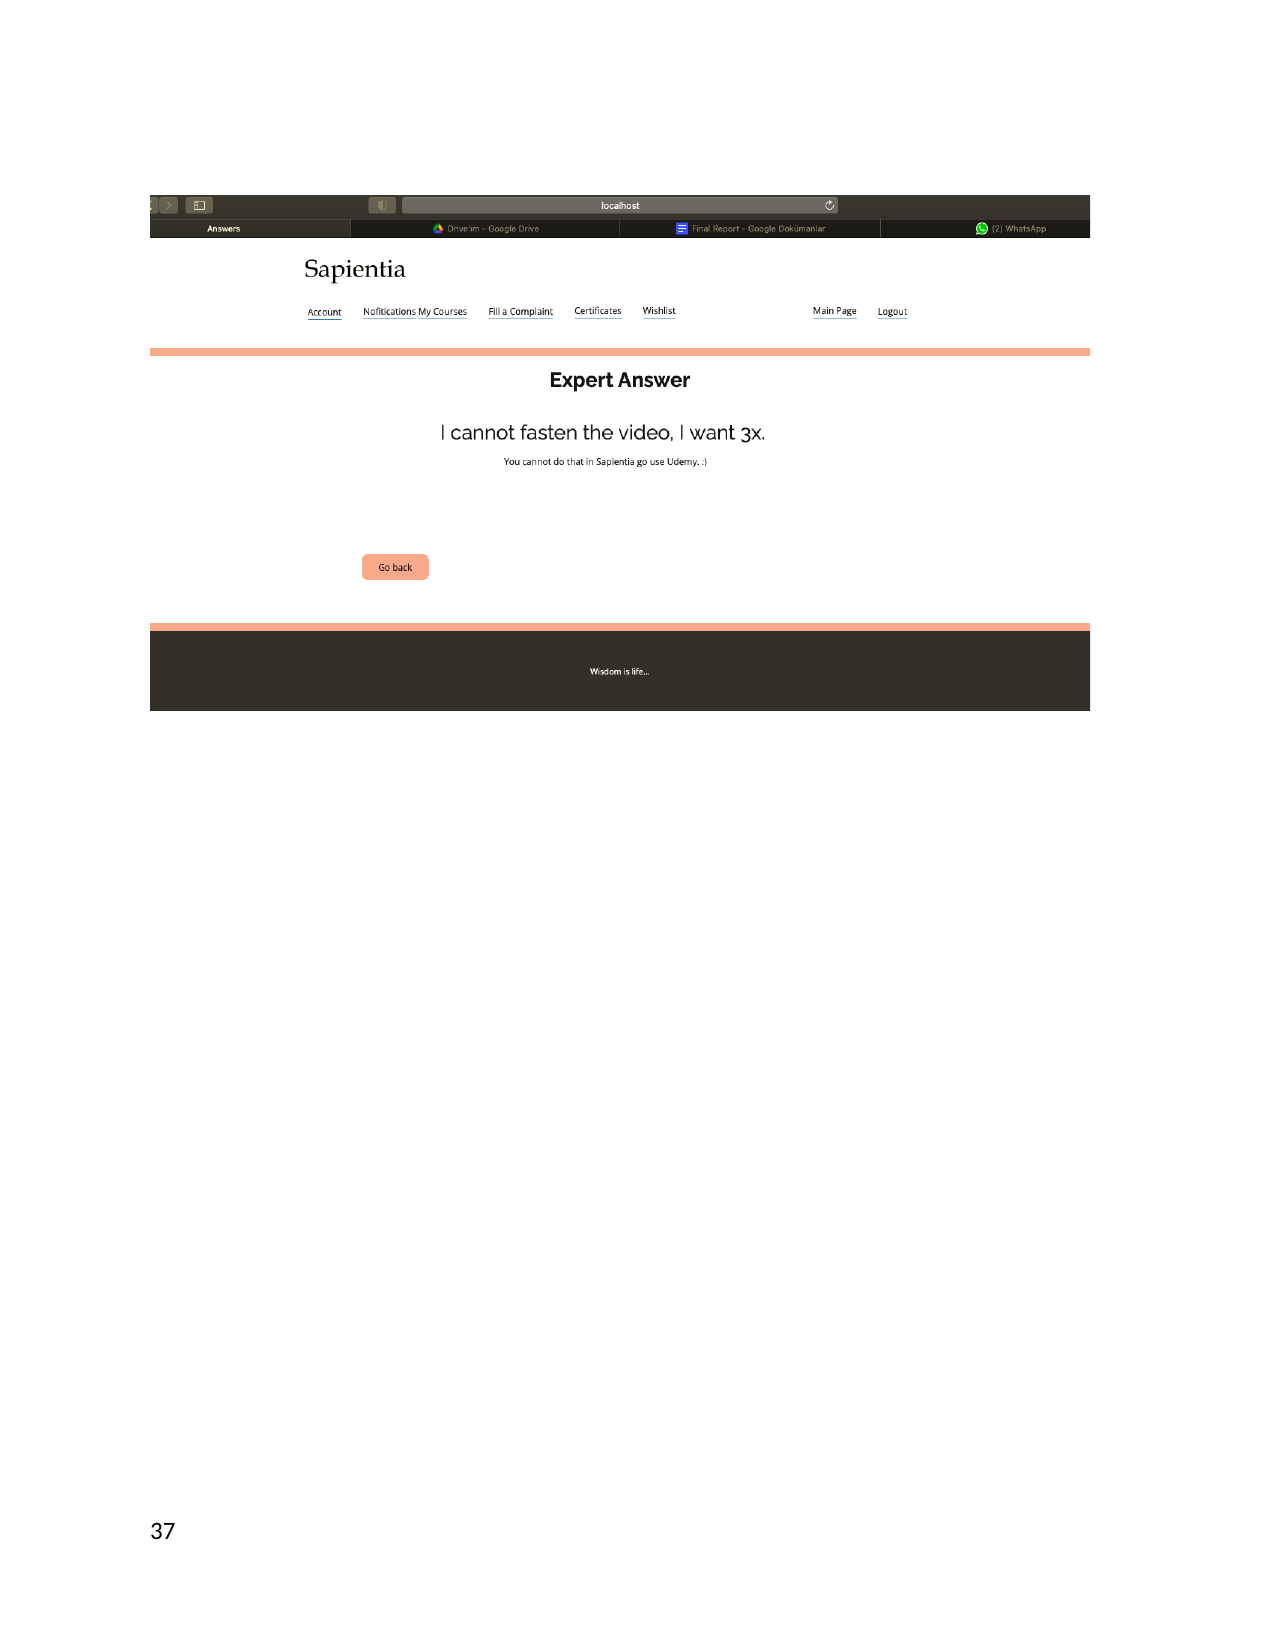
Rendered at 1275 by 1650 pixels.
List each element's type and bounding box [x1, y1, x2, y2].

picture [150, 195, 1091, 759]
